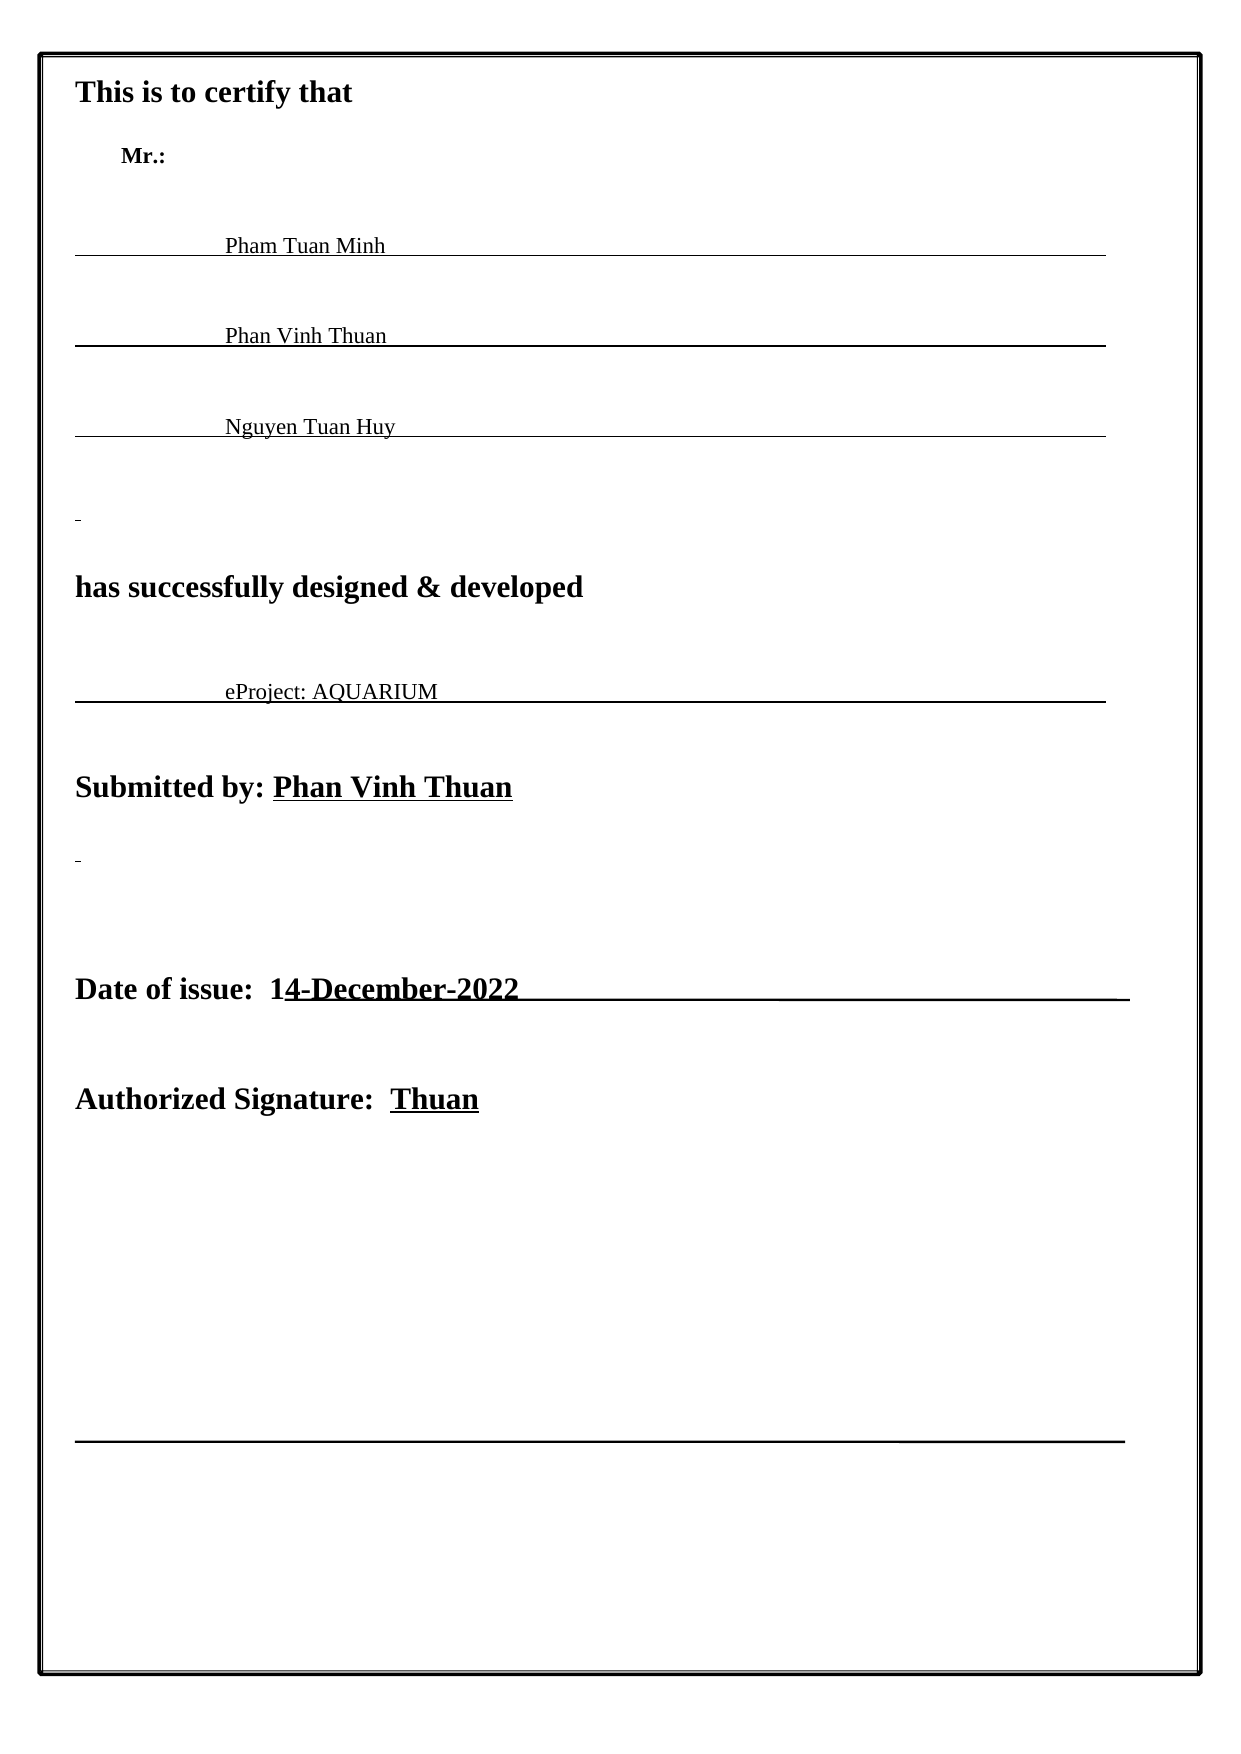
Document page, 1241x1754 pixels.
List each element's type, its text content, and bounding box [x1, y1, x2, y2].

text Submitted by: Phan Vinh Thuan [75, 768, 1203, 804]
text Pham Tuan Minh [75, 232, 1203, 258]
text Date of issue: 14-December-2022 [75, 970, 1203, 1006]
text Phan Vinh Thuan [75, 322, 1203, 349]
text This is to certify that [75, 73, 1203, 109]
text has successfully designed & developed [75, 569, 1203, 605]
text Mr.: [75, 142, 1203, 168]
text Nguyen Tuan Huy [75, 413, 1203, 439]
text eProject: AQUARIUM [75, 678, 1203, 705]
text Authorized Signature: Thuan [75, 1080, 1203, 1116]
